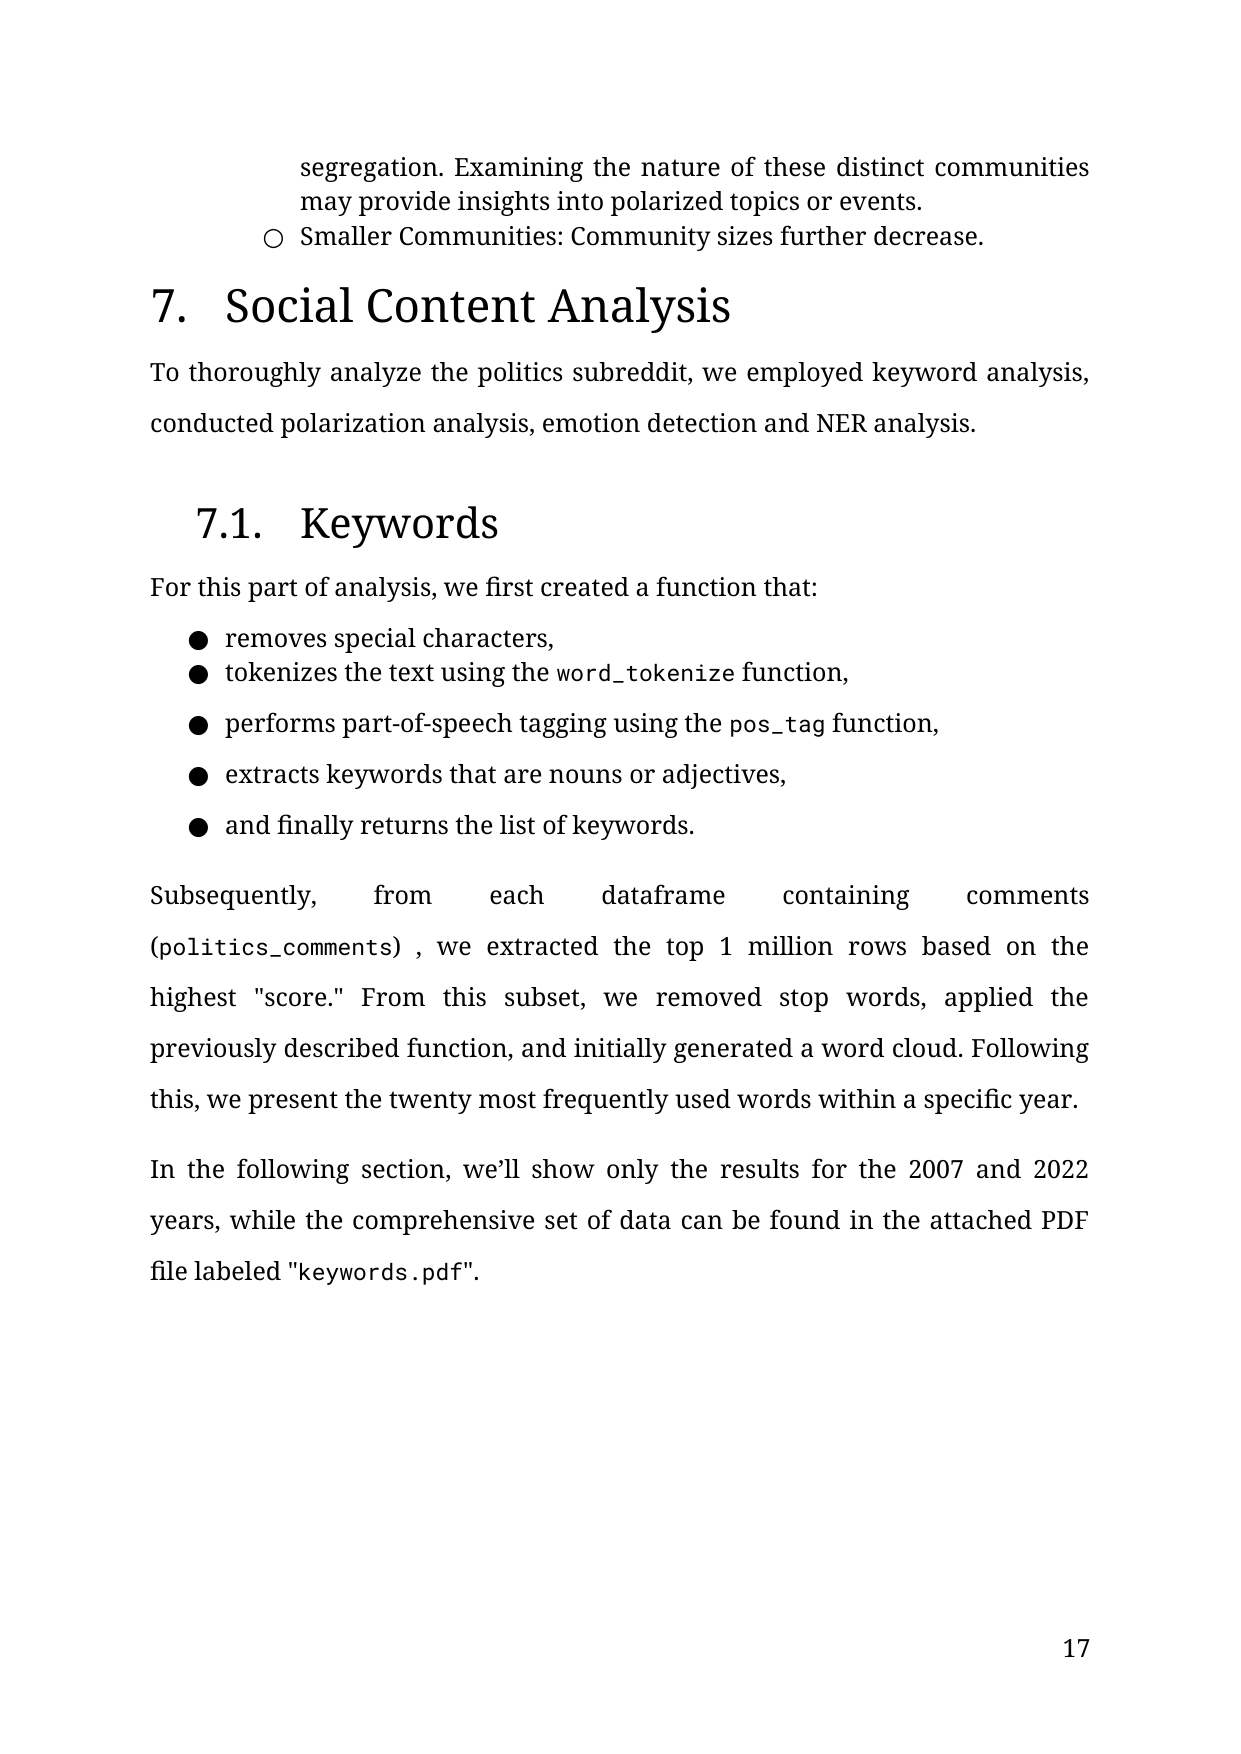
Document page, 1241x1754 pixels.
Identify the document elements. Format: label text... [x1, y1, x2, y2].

list Smaller Communities: Community sizes further decrease. [262, 218, 1090, 252]
text For this part of analysis, we first created a function that: [150, 569, 1090, 603]
list removes special characters, [187, 620, 1090, 654]
list extracts keywords that are nouns or adjectives, [187, 756, 1090, 791]
subtitle Keywords [262, 494, 1090, 551]
subtitle Social Content Analysis [187, 273, 1090, 335]
text To thoroughly analyze the politics subreddit, we employed keyword analysis, conducted polarization analysis, emotion detection and NER analysis. [150, 354, 1090, 439]
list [262, 150, 1090, 218]
text In the following section, we’ll show only the results for the 2007 and 2022 years, while the comprehensive set of data can be found in the attached PDF file labeled "keywords.pdf". [150, 1151, 1090, 1287]
text Subsequently, from each dataframe containing comments (politics_comments) , we extracted the top 1 million rows based on the highest "score." From this subset, we removed stop words, applied the previously described function, and initially generated a word cloud. Following this, we present the twenty most frequently used words within a specific year. [150, 877, 1090, 1116]
list and finally returns the list of keywords. [187, 807, 1090, 842]
list performs part-of-speech tagging using the pos_tag function, [187, 705, 1090, 739]
list tokenizes the text using the word_tokenize function, [187, 654, 1090, 688]
